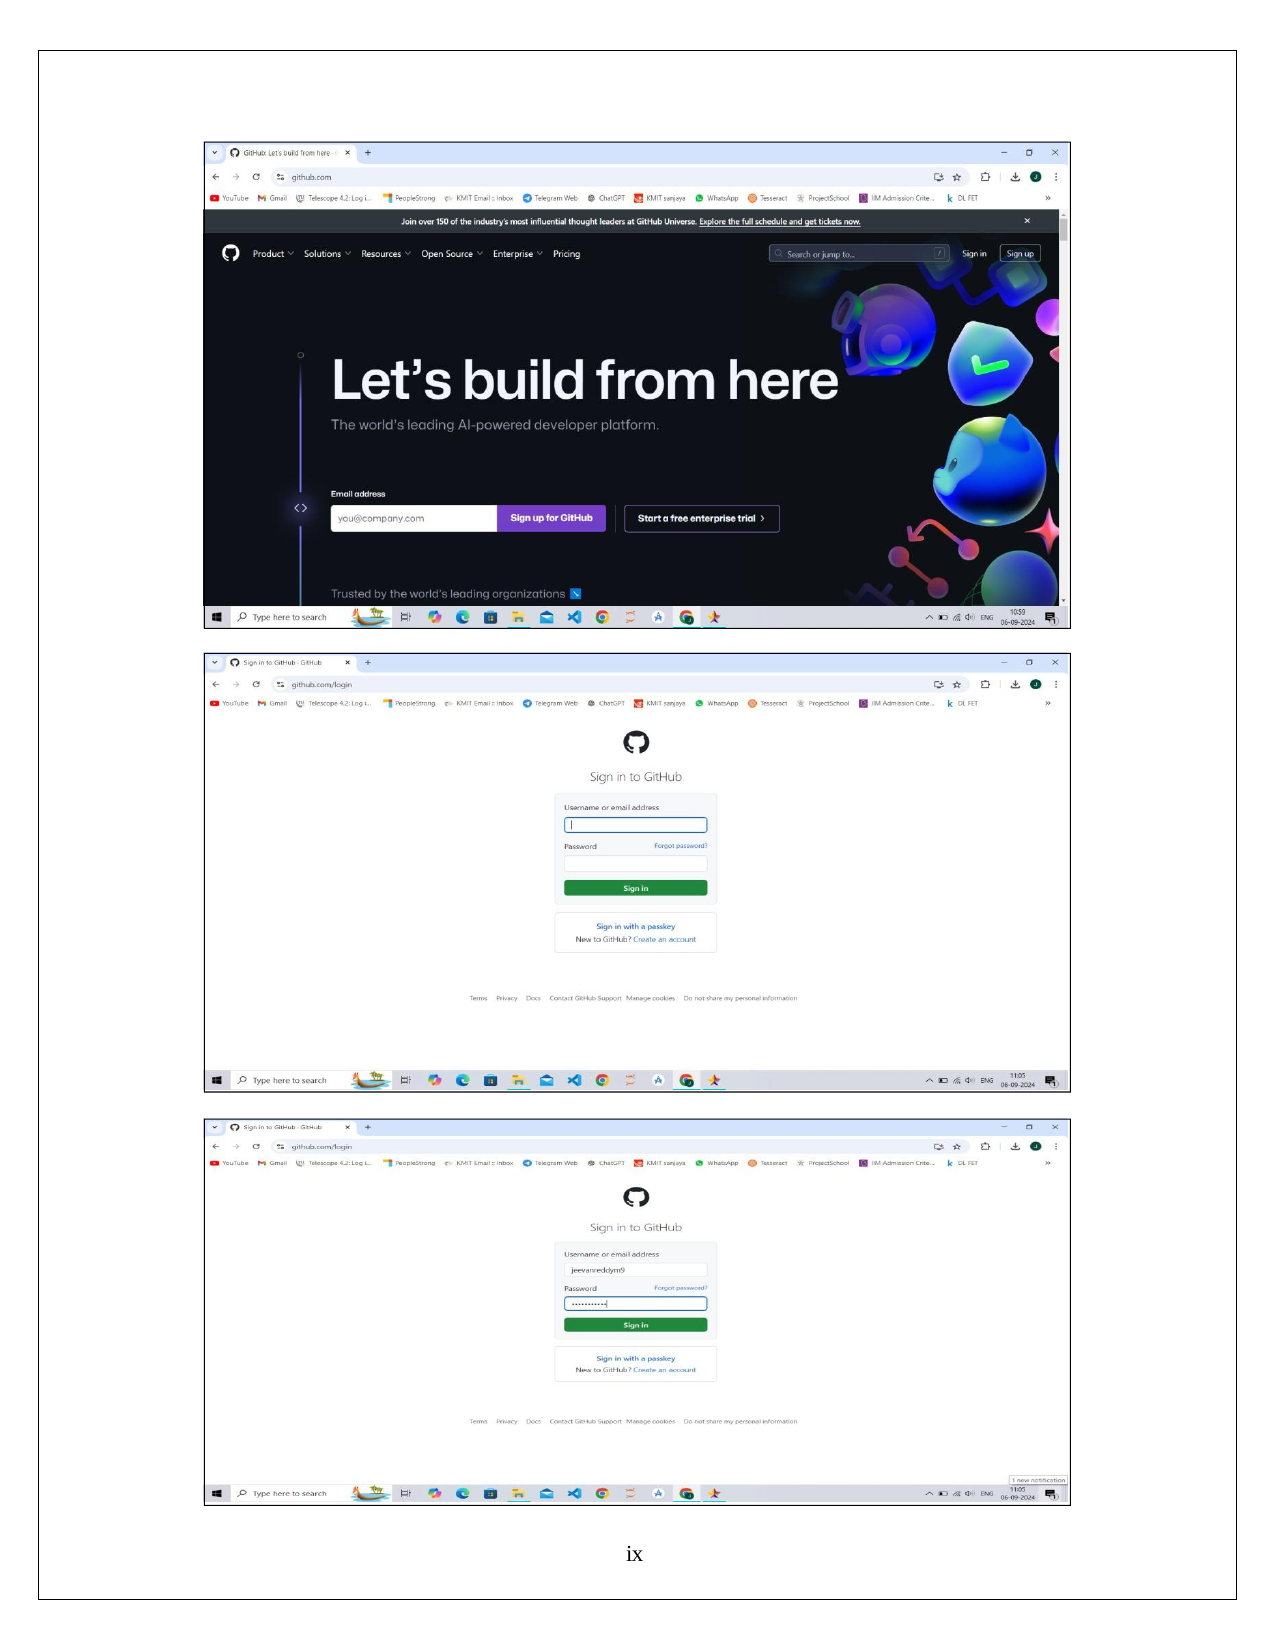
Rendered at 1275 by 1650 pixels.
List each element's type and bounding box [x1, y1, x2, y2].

picture [205, 143, 1068, 627]
picture [205, 654, 1068, 1090]
picture [205, 1120, 1068, 1502]
